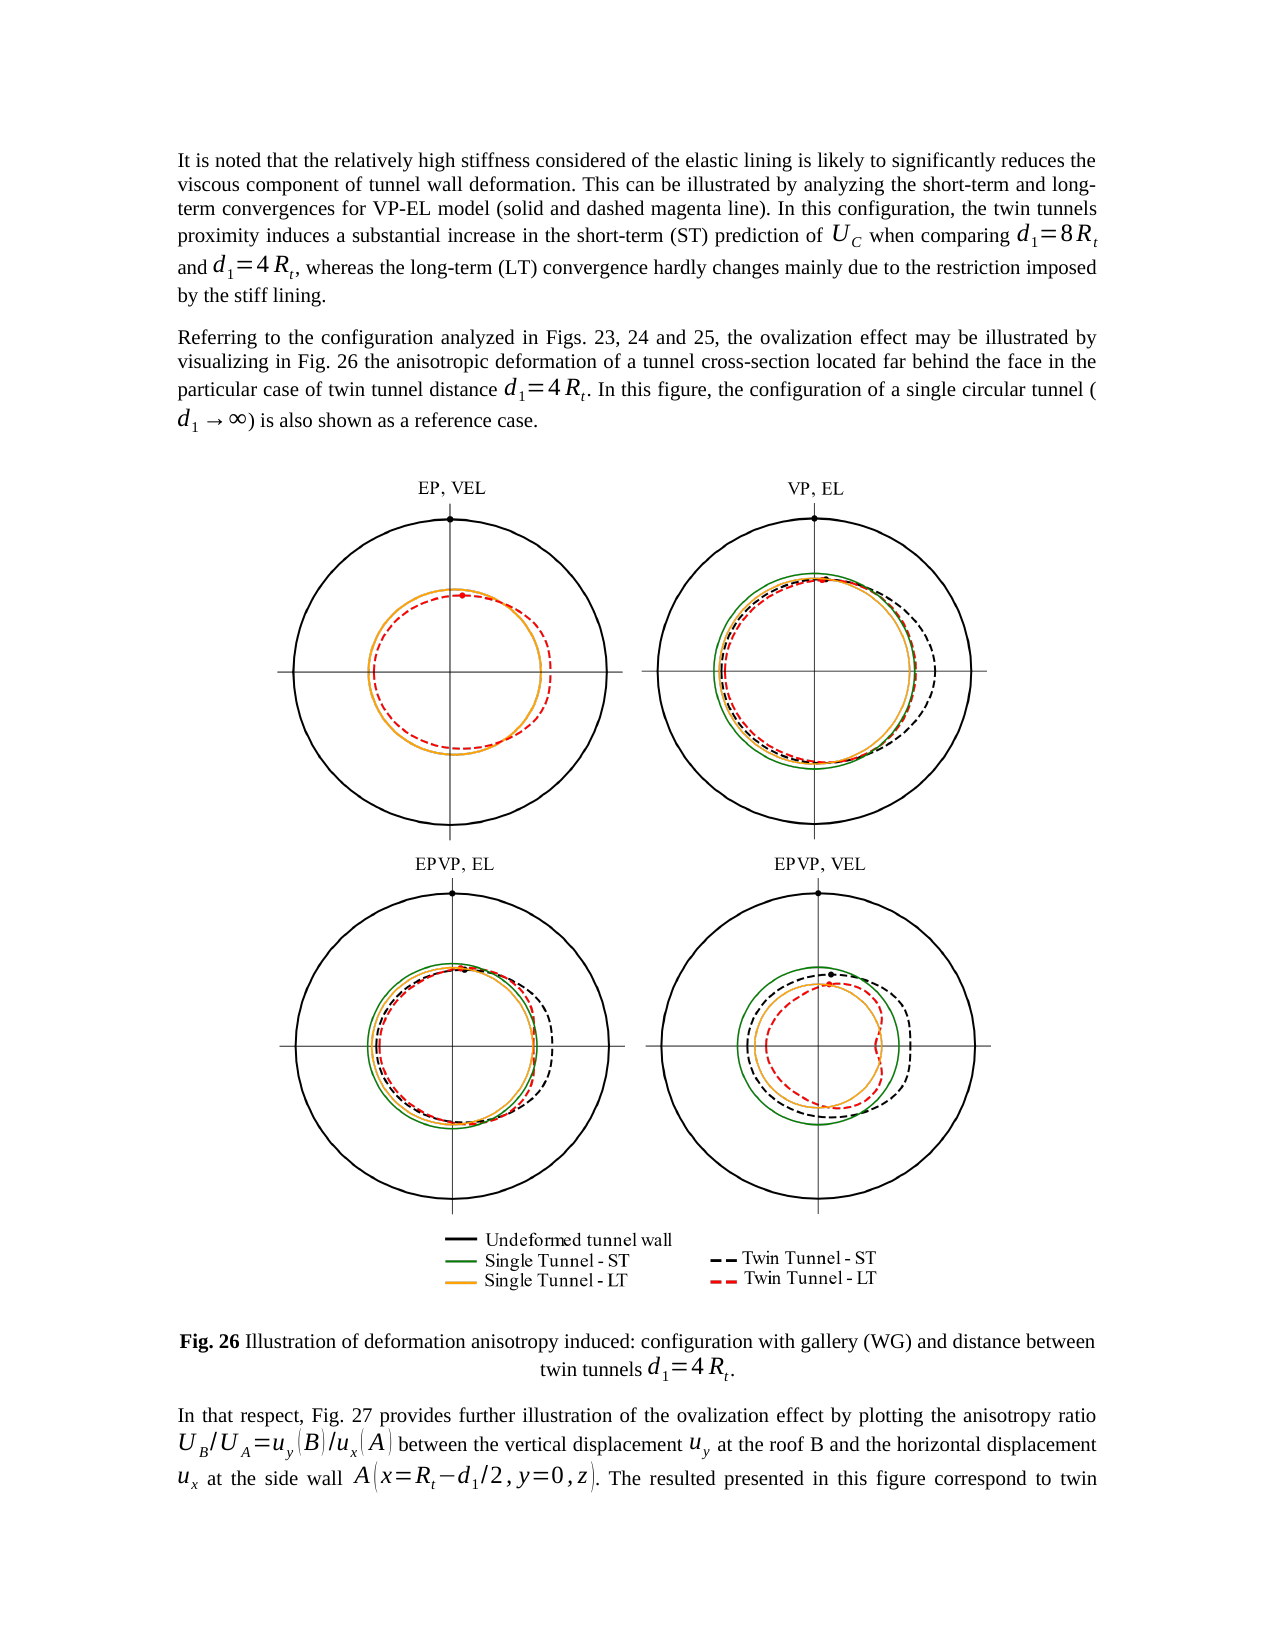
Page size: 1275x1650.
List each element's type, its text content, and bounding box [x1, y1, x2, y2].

text It is noted that the relatively high stiffness considered of the elastic lining is likely to significantly reduces the viscous component of tunnel wall deformation. This can be illustrated by analyzing the short-term and long-term convergences for VP-EL model (solid and dashed magenta line). In this configuration, the twin tunnels proximity induces a substantial increase in the short-term (ST) prediction of when comparing and , whereas the long-term (LT) convergence hardly changes mainly due to the restriction imposed by the stiff lining. [177, 148, 1098, 307]
text Fig. 26 Illustration of deformation anisotropy induced: configuration with gallery (WG) and distance between twin tunnels . [177, 1329, 1098, 1384]
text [177, 1403, 1098, 1495]
picture [253, 455, 1022, 1309]
text Referring to the configuration analyzed in Figs. 23, 24 and 25, the ovalization effect may be illustrated by visualizing in Fig. 26 the anisotropic deformation of a tunnel cross-section located far behind the face in the particular case of twin tunnel distance . In this figure, the configuration of a single circular tunnel () is also shown as a reference case. [177, 325, 1098, 436]
